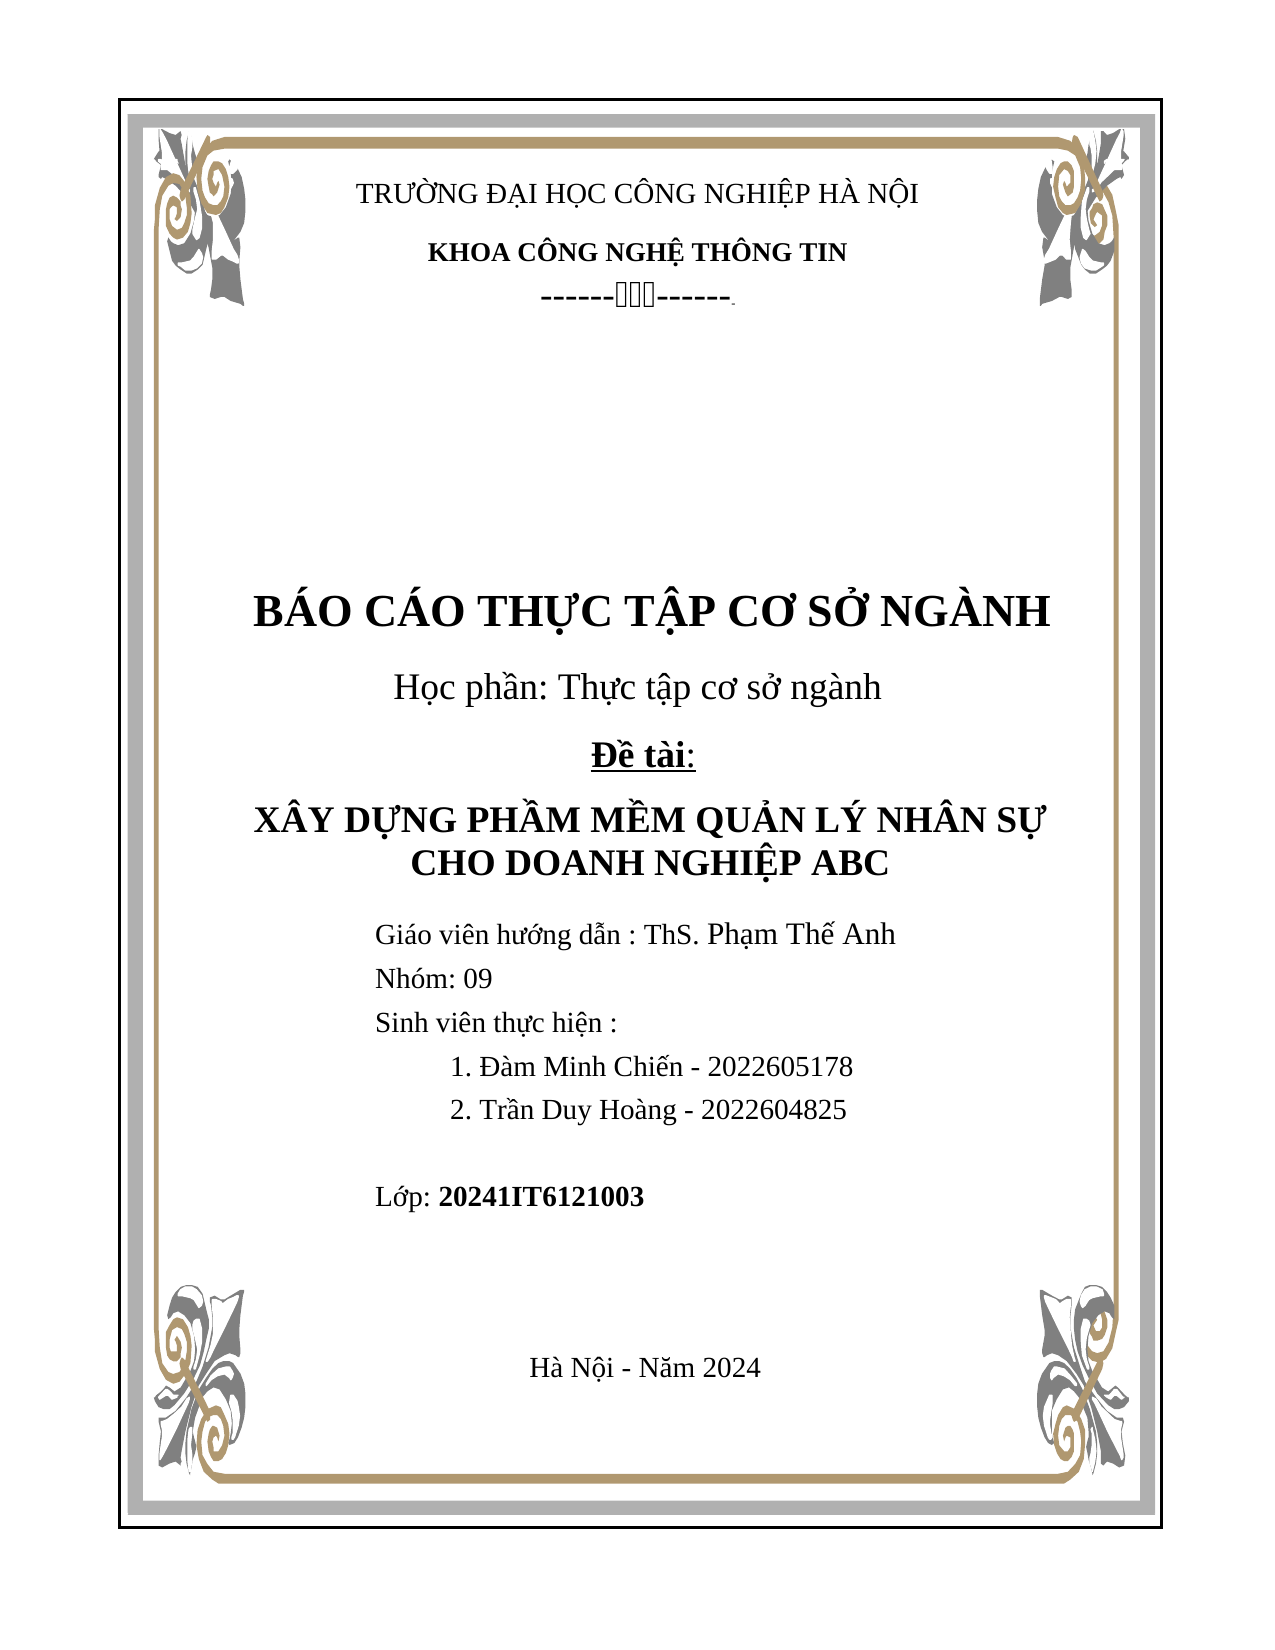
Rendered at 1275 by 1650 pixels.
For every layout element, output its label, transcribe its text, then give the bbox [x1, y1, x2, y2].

text XÂY DỰNG PHẦM MỀM QUẢN LÝ NHÂN SỰ [225, 797, 1076, 841]
text Hà Nội - Năm 2024 [165, 1350, 1125, 1383]
text Đề tài: [300, 733, 1076, 776]
text ------------- [150, 273, 1125, 316]
text BÁO CÁO THỰC TẬP CƠ SỞ NGÀNH [253, 583, 1125, 636]
text Sinh viên thực hiện : [150, 1005, 1125, 1039]
text CHO DOANH NGHIỆP ABC [225, 841, 1076, 884]
text Lớp: 20241IT6121003 [300, 1179, 1125, 1213]
title KHOA CÔNG NGHỆ THÔNG TIN [150, 236, 1125, 267]
text Giáo viên hướng dẫn : ThS. Phạm Thế Anh [150, 915, 1125, 951]
text Học phần: Thực tập cơ sở ngành [150, 664, 1125, 707]
text 2. Trần Duy Hoàng - 2022604825 [375, 1092, 1125, 1126]
text 1. Đàm Minh Chiến - 2022605178 [375, 1049, 1125, 1082]
text TRƯỜNG ĐẠI HỌC CÔNG NGHIỆP HÀ NỘI [150, 176, 1125, 210]
text Nhóm: 09 [150, 962, 1125, 995]
